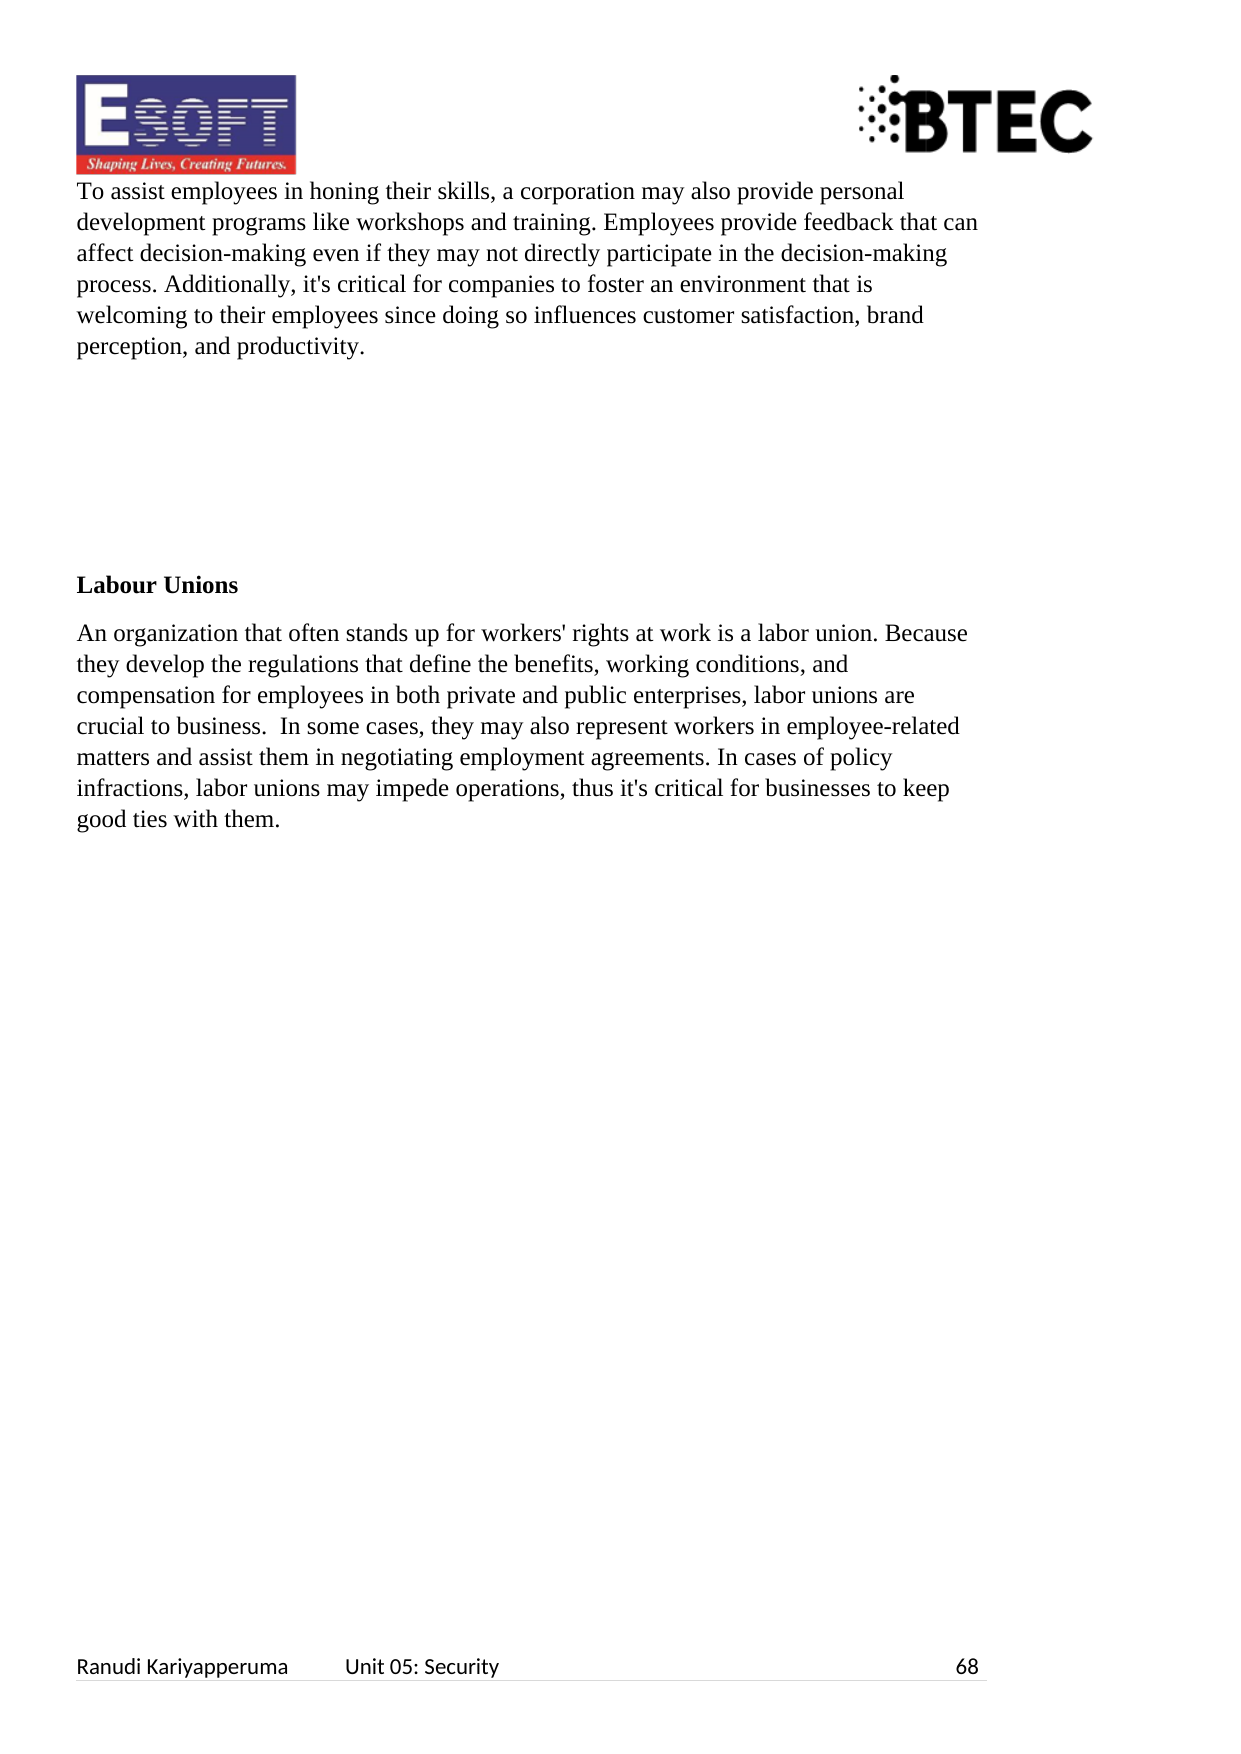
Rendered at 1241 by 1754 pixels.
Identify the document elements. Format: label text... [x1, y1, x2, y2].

text To assist employees in honing their skills, a corporation may also provide personal development programs like workshops and training. Employees provide feedback that can affect decision-making even if they may not directly participate in the decision-making process. Additionally, it's critical for companies to foster an environment that is welcoming to their employees since doing so influences customer satisfaction, brand perception, and productivity. [76, 177, 987, 360]
text Labour Unions [76, 570, 987, 599]
text An organization that often stands up for workers' rights at work is a labor union. Because they develop the regulations that define the benefits, working conditions, and compensation for employees in both private and public enterprises, labor unions are crucial to business. In some cases, they may also represent workers in employee-related matters and assist them in negotiating employment agreements. In cases of policy infractions, labor unions may impede operations, thus it's critical for businesses to keep good ties with them. [76, 618, 987, 833]
picture [76, 75, 1097, 177]
